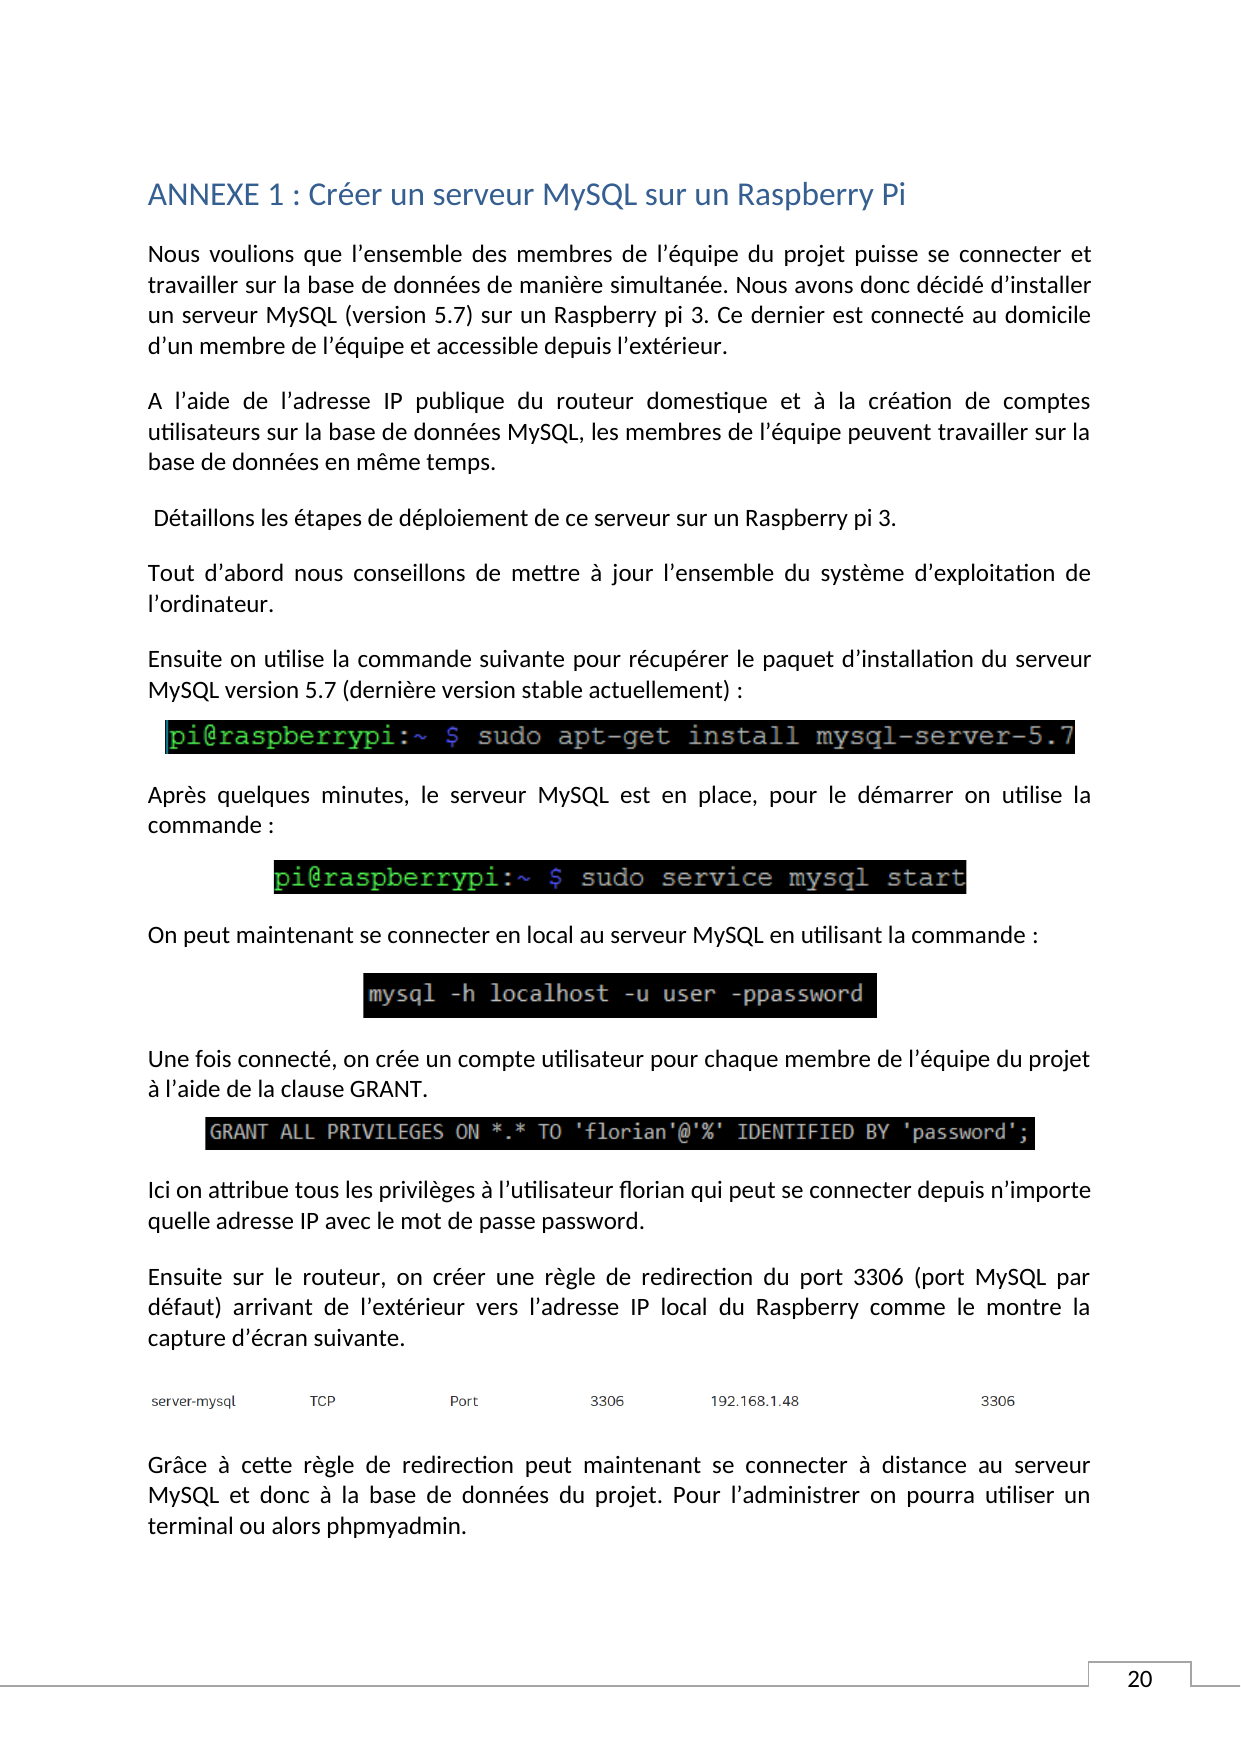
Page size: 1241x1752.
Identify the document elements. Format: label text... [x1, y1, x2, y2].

subtitle ANNEXE 1 : Créer un serveur MySQL sur un Raspberry Pi [148, 173, 1093, 213]
text Grâce à cette règle de redirection peut maintenant se connecter à distance au serveur MySQL et donc à la base de données du projet. Pour l’administrer on pourra utiliser un terminal ou alors phpmyadmin. [148, 1449, 1093, 1540]
text A l’aide de l’adresse IP publique du routeur domestique et à la création de comptes utilisateurs sur la base de données MySQL, les membres de l’équipe peuvent travailler sur la base de données en même temps. [148, 385, 1093, 477]
text Ensuite sur le routeur, on créer une règle de redirection du port 3306 (port MySQL par défaut) arrivant de l’extérieur vers l’adresse IP local du Raspberry comme le montre la capture d’écran suivante. [148, 1261, 1093, 1352]
text Après quelques minutes, le serveur MySQL est en place, pour le démarrer on utilise la commande : [148, 729, 1093, 840]
text Nous voulions que l’ensemble des membres de l’équipe du projet puisse se connecter et travailler sur la base de données de manière simultanée. Nous avons donc décidé d’installer un serveur MySQL (version 5.7) sur un Raspberry pi 3. Ce dernier est connecté au domicile d’un membre de l’équipe et accessible depuis l’extérieur. [148, 238, 1093, 360]
text Détaillons les étapes de déploiement de ce serveur sur un Raspberry pi 3. [148, 502, 1093, 532]
text Ici on attribue tous les privilèges à l’utilisateur florian qui peut se connecter depuis n’importe quelle adresse IP avec le mot de passe password. [148, 1129, 1093, 1236]
text Ensuite on utilise la commande suivante pour récupérer le paquet d’installation du serveur MySQL version 5.7 (dernière version stable actuellement) : [148, 643, 1093, 704]
text Tout d’abord nous conseillons de mettre à jour l’ensemble du système d’exploitation de l’ordinateur. [148, 557, 1093, 618]
text On peut maintenant se connecter en local au serveur MySQL en utilisant la commande : [148, 865, 1093, 949]
text Une fois connecté, on crée un compte utilisateur pour chaque membre de l’équipe du projet à l’aide de la clause GRANT. [148, 974, 1093, 1104]
